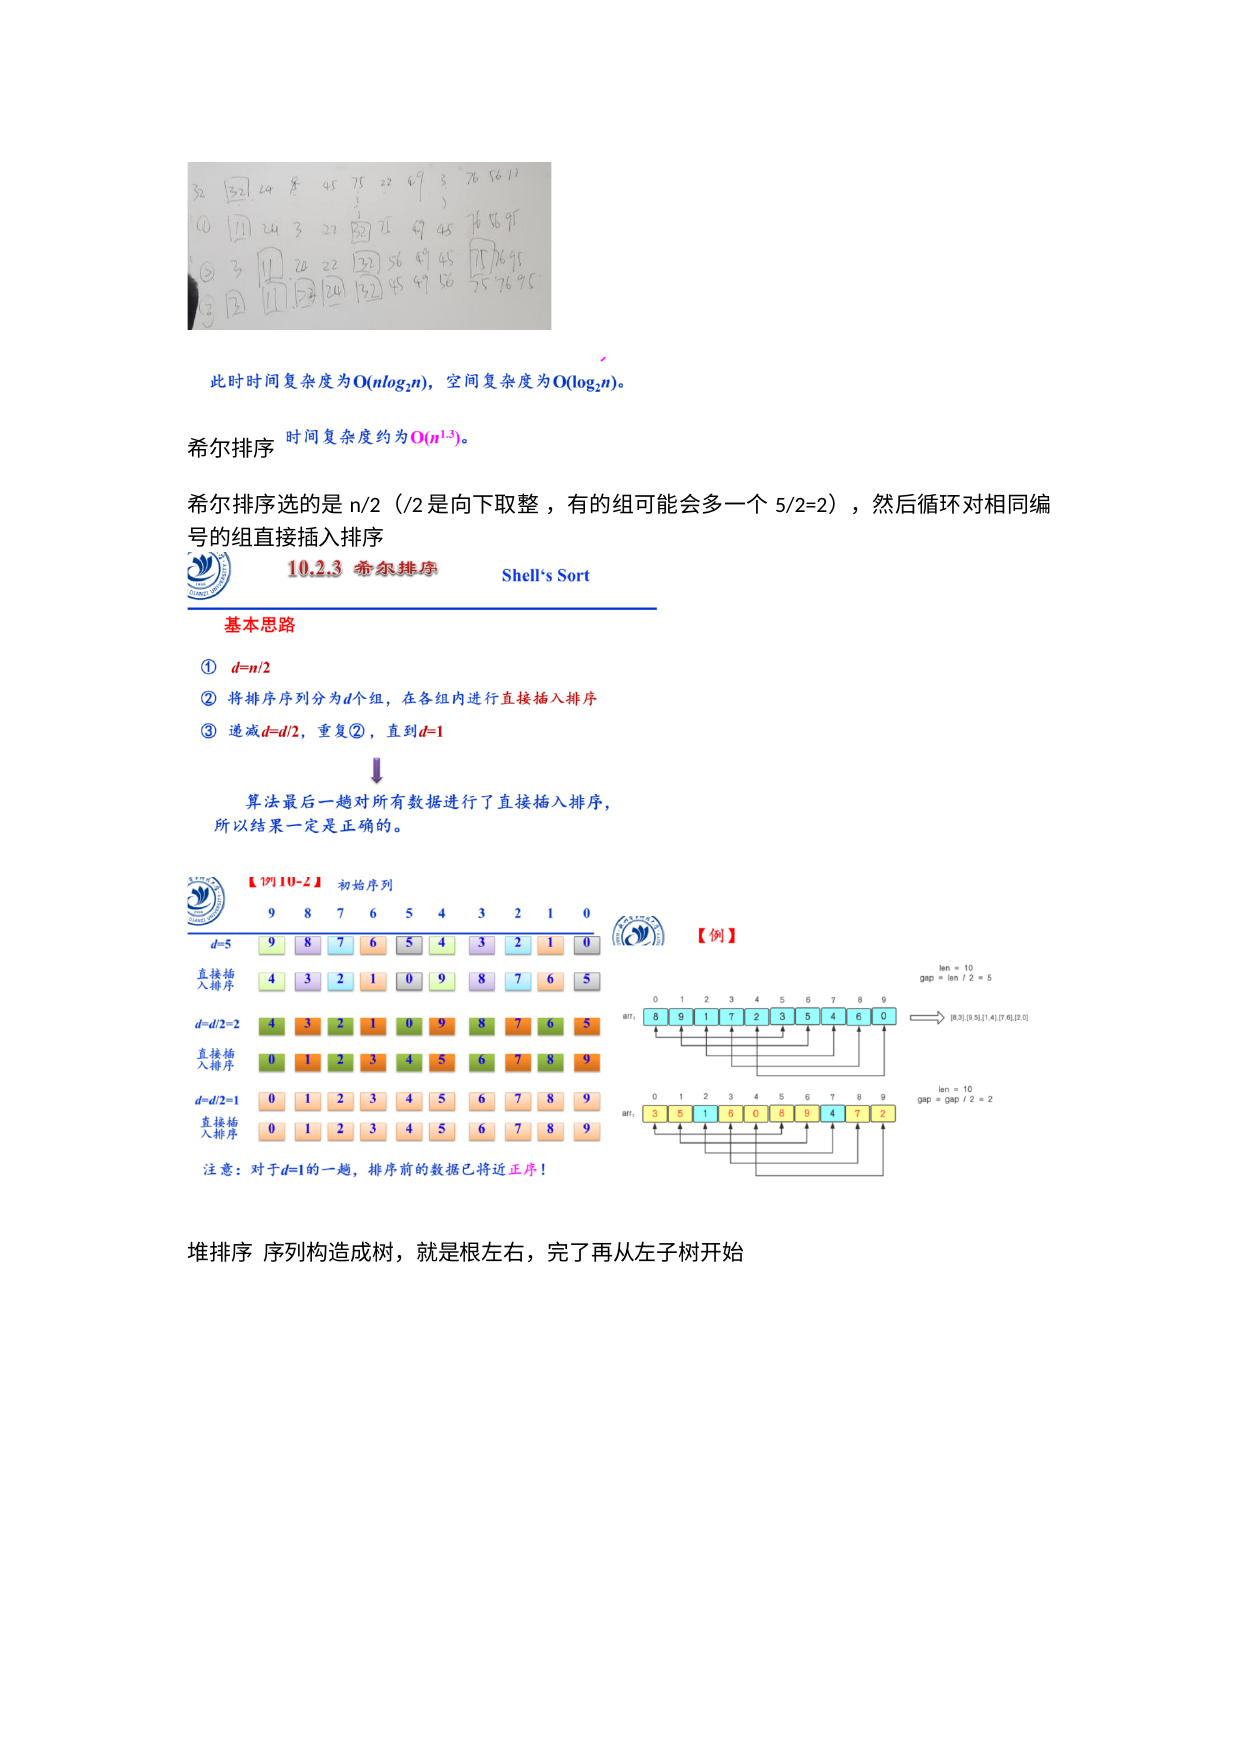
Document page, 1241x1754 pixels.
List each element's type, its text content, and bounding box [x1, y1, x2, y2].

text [187, 162, 1053, 422]
picture [187, 552, 669, 846]
text 希尔排序选的是n/2（/2是向下取整 ，有的组可能会多一个 5/2=2），然后循环对相同编号的组直接插入排序 [187, 487, 1053, 552]
picture [611, 916, 1035, 1183]
picture [187, 357, 696, 399]
picture [187, 162, 552, 330]
picture [187, 877, 607, 1183]
text 希尔排序 [187, 422, 1053, 487]
picture [284, 422, 469, 457]
text 堆排序 序列构造成树，就是根左右，完了再从左子树开始 [187, 1234, 1053, 1267]
